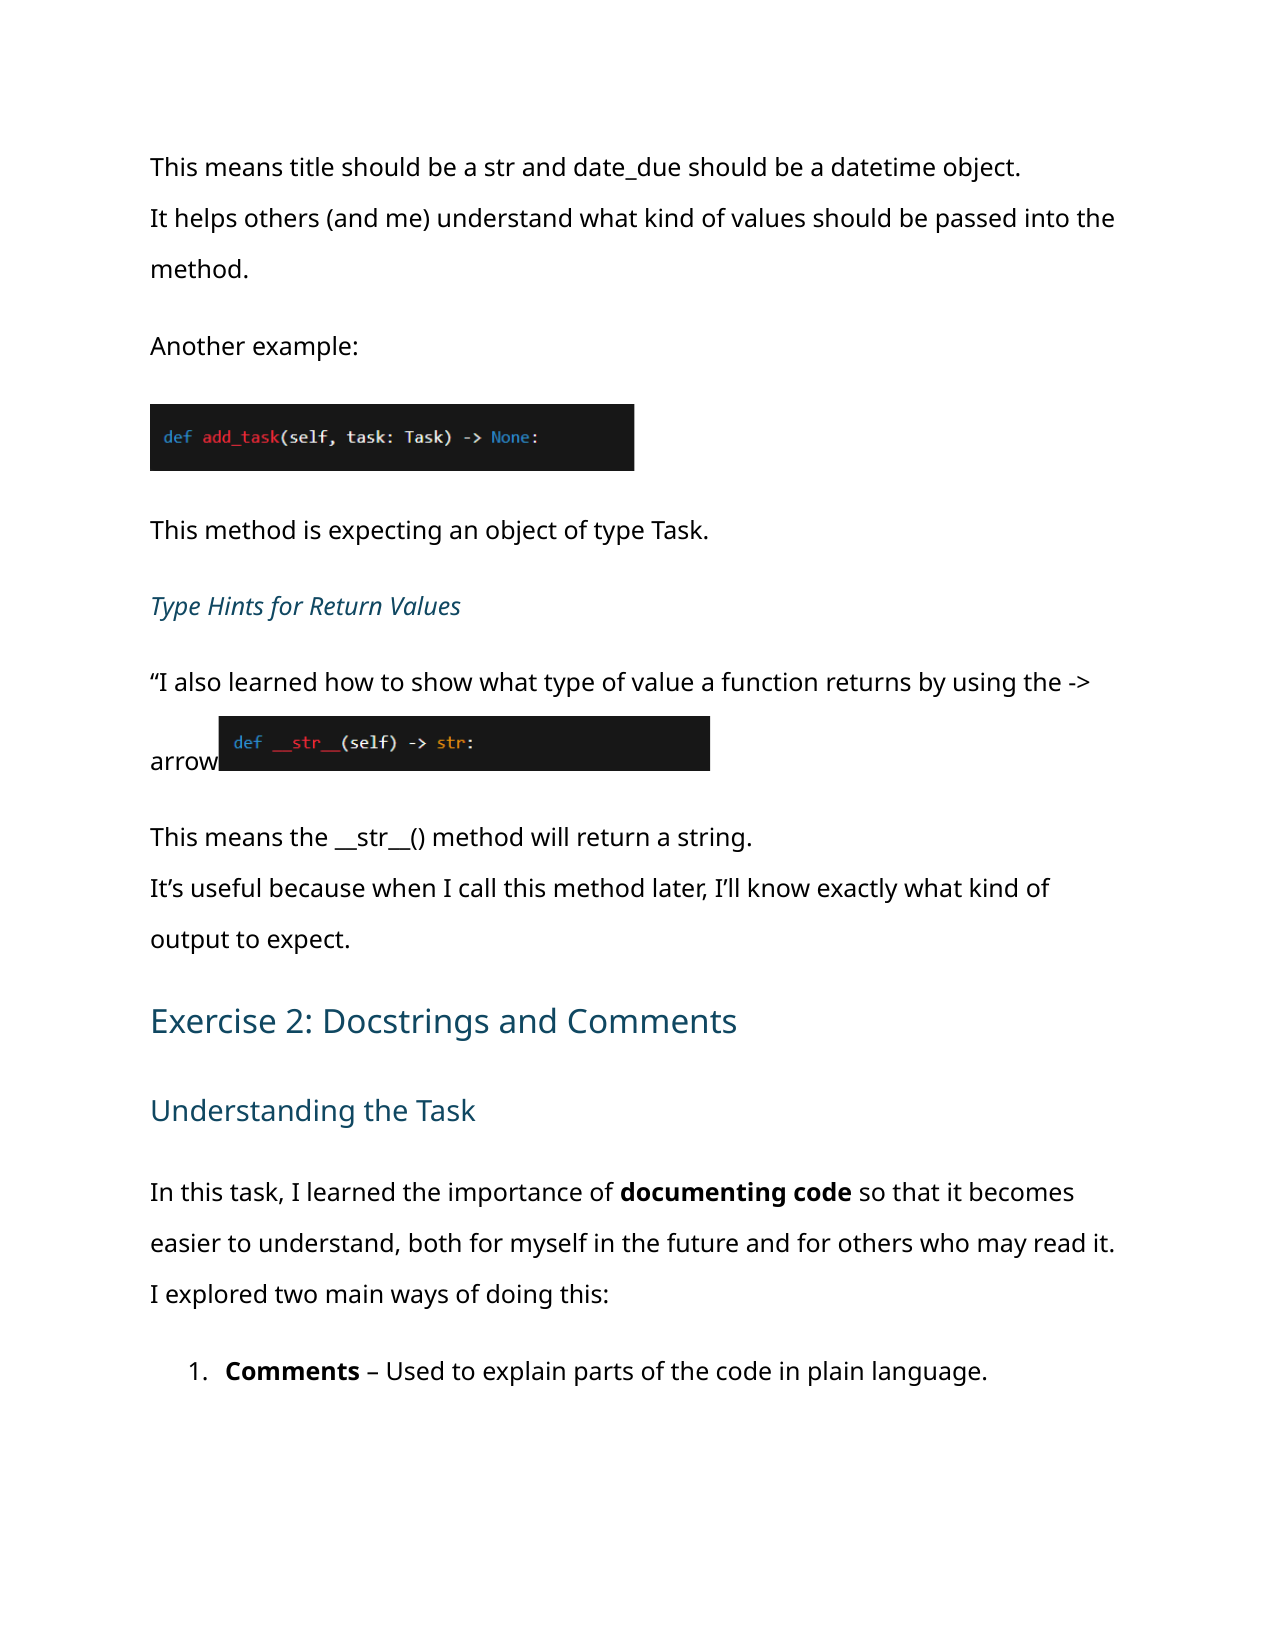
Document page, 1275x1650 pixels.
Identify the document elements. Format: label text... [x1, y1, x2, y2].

text This method is expecting an object of type Task. [150, 513, 1125, 547]
text Another example: [150, 328, 1125, 362]
text “I also learned how to show what type of value a function returns by using the -> arrow [150, 665, 1125, 777]
picture [218, 716, 711, 771]
text This means title should be a str and date_due should be a datetime object. It helps others (and me) understand what kind of values should be passed into the method. [150, 150, 1125, 286]
list Comments – Used to explain parts of the code in plain language. [187, 1353, 1125, 1387]
subtitle Understanding the Task [150, 1091, 1125, 1130]
text This means the __str__() method will return a string. It’s useful because when I call this method later, I’ll know exactly what kind of output to expect. [150, 819, 1125, 956]
text In this task, I learned the importance of documenting code so that it becomes easier to understand, both for myself in the future and for others who may read it. I explored two main ways of doing this: [150, 1175, 1125, 1311]
subtitle Type Hints for Return Values [150, 589, 1125, 623]
picture [150, 404, 635, 471]
subtitle Exercise 2: Docstrings and Comments [150, 997, 1125, 1043]
